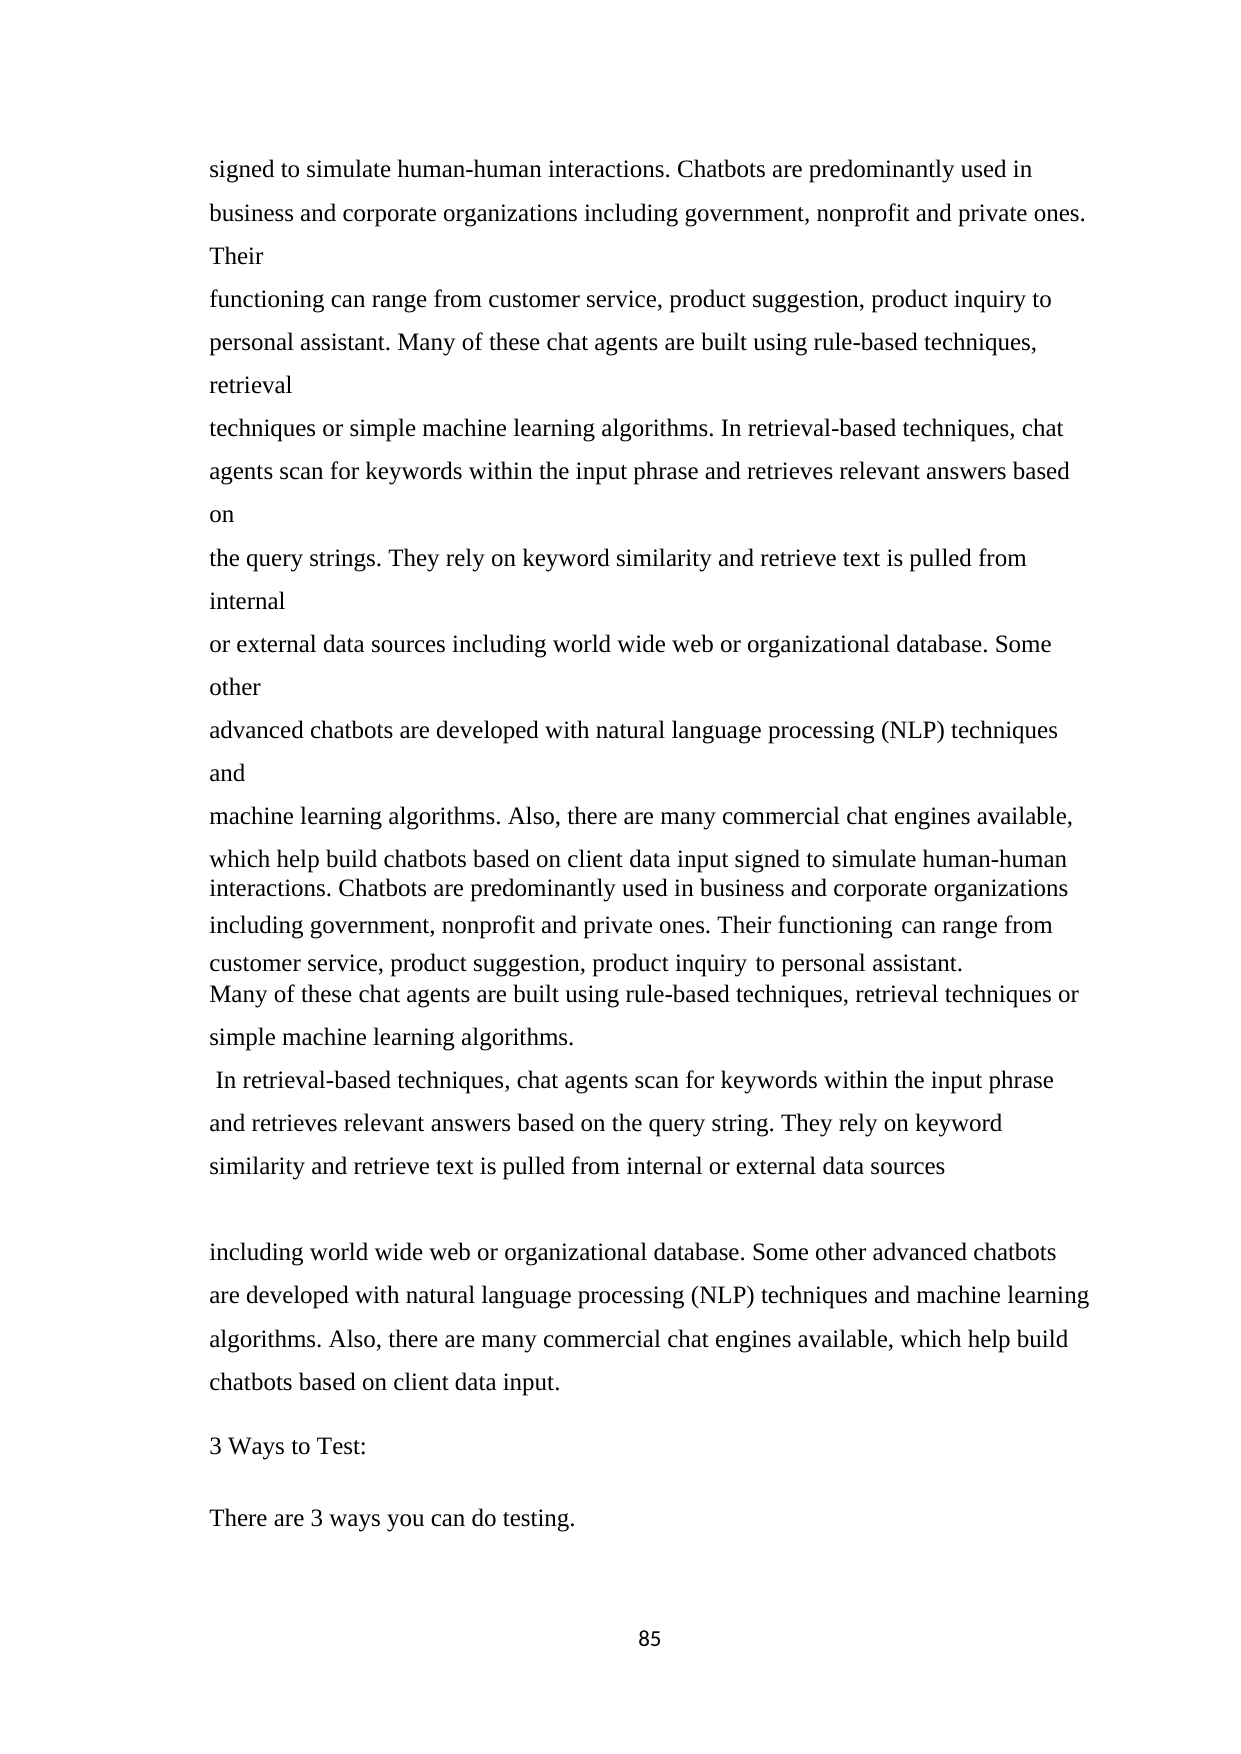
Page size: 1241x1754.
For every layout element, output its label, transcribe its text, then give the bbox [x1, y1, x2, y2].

text or external data sources including world wide web or organizational database. Some other [209, 629, 1090, 701]
text In retrieval-based techniques, chat agents scan for keywords within the input phrase and retrieves relevant answers based on the query string. They rely on keyword similarity and retrieve text is pulled from internal or external data sources [209, 1065, 1090, 1180]
text machine learning algorithms. Also, there are many commercial chat engines available, [209, 801, 1090, 830]
subtitle 3 Ways to Test: [209, 1431, 1090, 1459]
text signed to simulate human-human interactions. Chatbots are predominantly used in business and corporate organizations including government, nonprofit and private ones. Their [209, 154, 1090, 269]
text which help build chatbots based on client data input signed to simulate human-human interactions. Chatbots are predominantly used in business and corporate organizations including government, nonprofit and private ones. Their functioning can range from customer service, product suggestion, product inquiry to personal assistant. [209, 844, 1090, 979]
text agents scan for keywords within the input phrase and retrieves relevant answers based on [209, 456, 1090, 528]
text the query strings. They rely on keyword similarity and retrieve text is pulled from internal [209, 543, 1090, 614]
text Many of these chat agents are built using rule-based techniques, retrieval techniques or simple machine learning algorithms. [209, 979, 1090, 1051]
text There are 3 ways you can do testing. [209, 1503, 1090, 1532]
text including world wide web or organizational database. Some other advanced chatbots are developed with natural language processing (NLP) techniques and machine learning algorithms. Also, there are many commercial chat engines available, which help build chatbots based on client data input. [209, 1237, 1090, 1396]
text techniques or simple machine learning algorithms. In retrieval-based techniques, chat [209, 413, 1090, 442]
text advanced chatbots are developed with natural language processing (NLP) techniques and [209, 715, 1090, 787]
text functioning can range from customer service, product suggestion, product inquiry to personal assistant. Many of these chat agents are built using rule-based techniques, retrieval [209, 284, 1090, 399]
